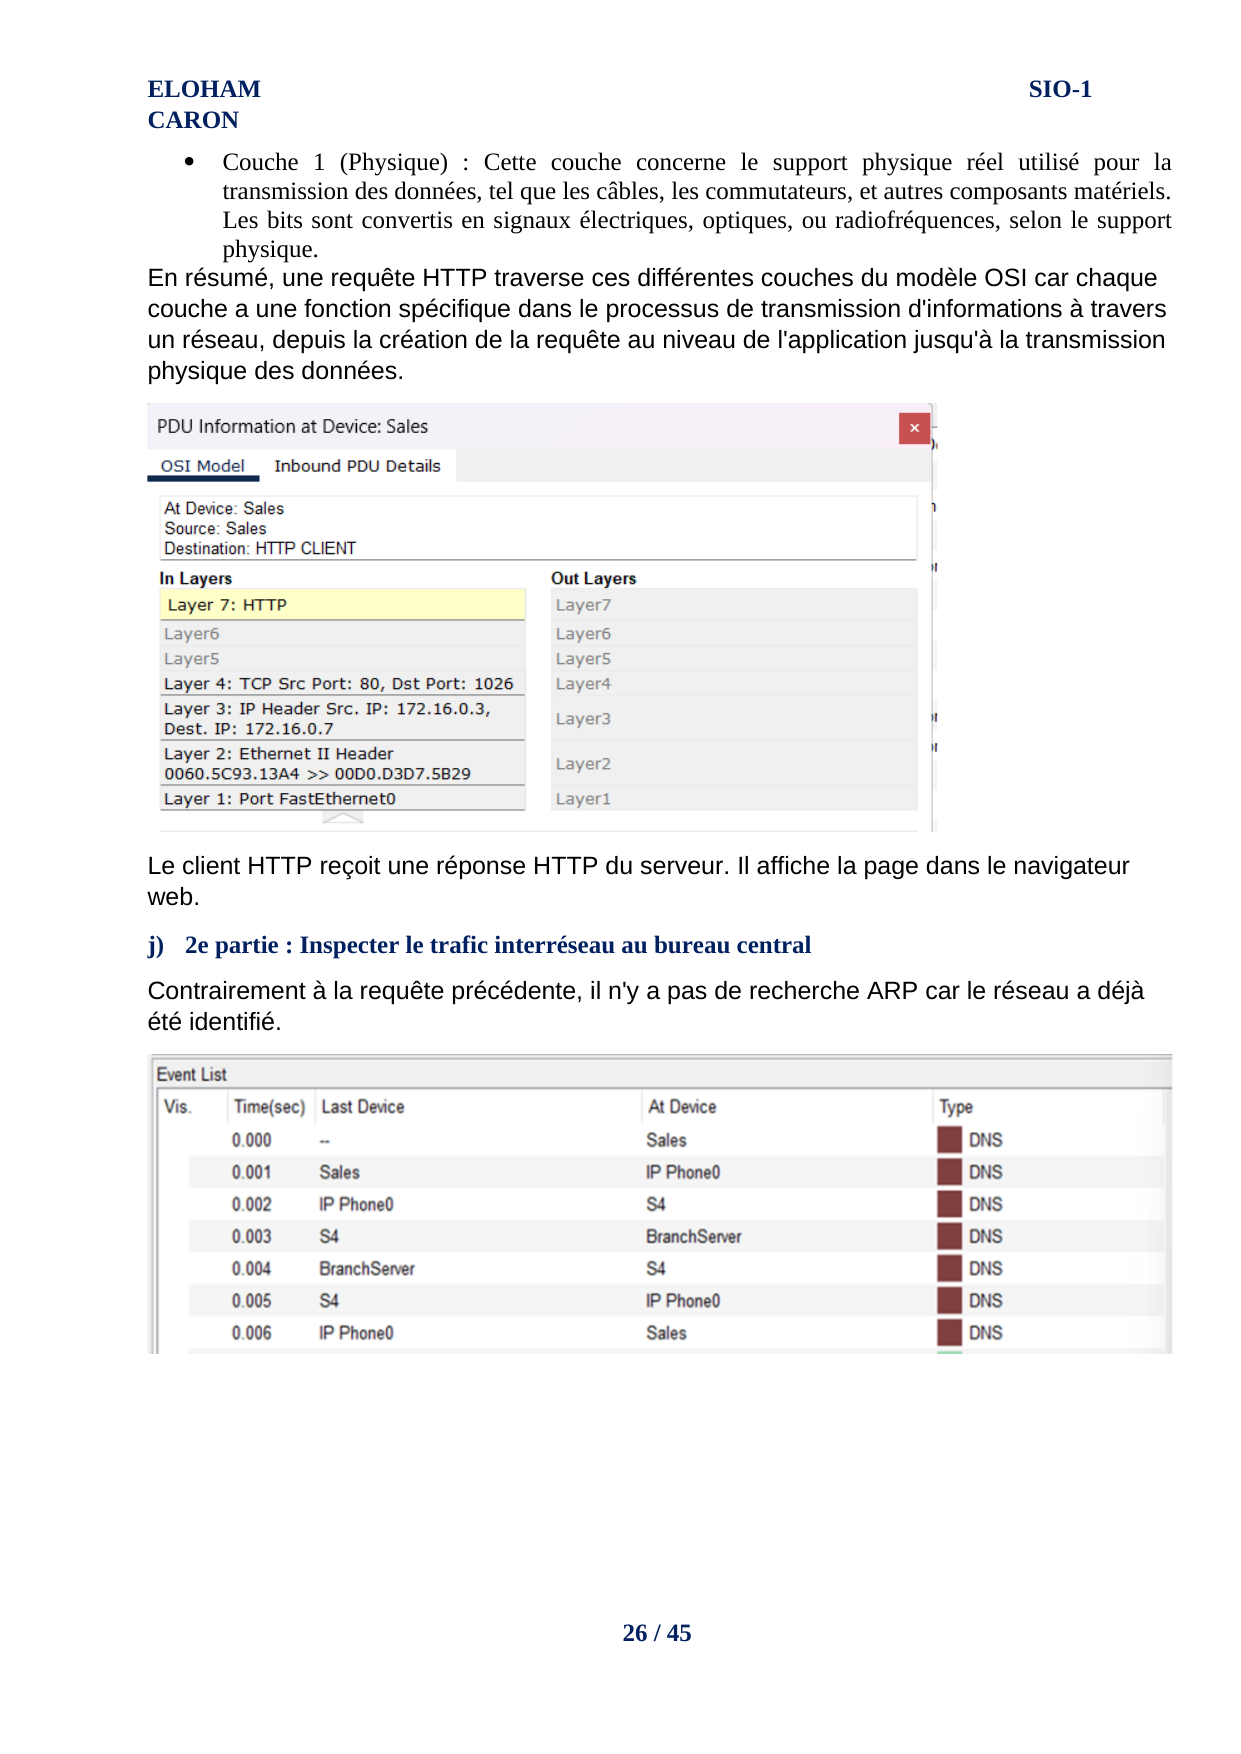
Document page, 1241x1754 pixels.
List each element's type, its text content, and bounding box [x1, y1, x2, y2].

text Le client HTTP reçoit une réponse HTTP du serveur. Il affiche la page dans le navigateur web. [147, 851, 1173, 911]
subtitle 2e partie : Inspecter le trafic interréseau au bureau central [147, 930, 1173, 958]
picture [147, 1054, 1173, 1354]
text En résumé, une requête HTTP traverse ces différentes couches du modèle OSI car chaque couche a une fonction spécifique dans le processus de transmission d'informations à travers un réseau, depuis la création de la requête au niveau de l'application jusqu'à la transmission physique des données. [147, 262, 1173, 384]
list Couche 1 (Physique) : Cette couche concerne le support physique réel utilisé pour la transmission des données, tel que les câbles, les commutateurs, et autres composants matériels. Les bits sont convertis en signaux électriques, optiques, ou radiofréquences, selon le support physique. [185, 147, 1173, 262]
picture [147, 403, 938, 832]
text Contrairement à la requête précédente, il n'y a pas de recherche ARP car le réseau a déjà été identifié. [147, 976, 1173, 1035]
